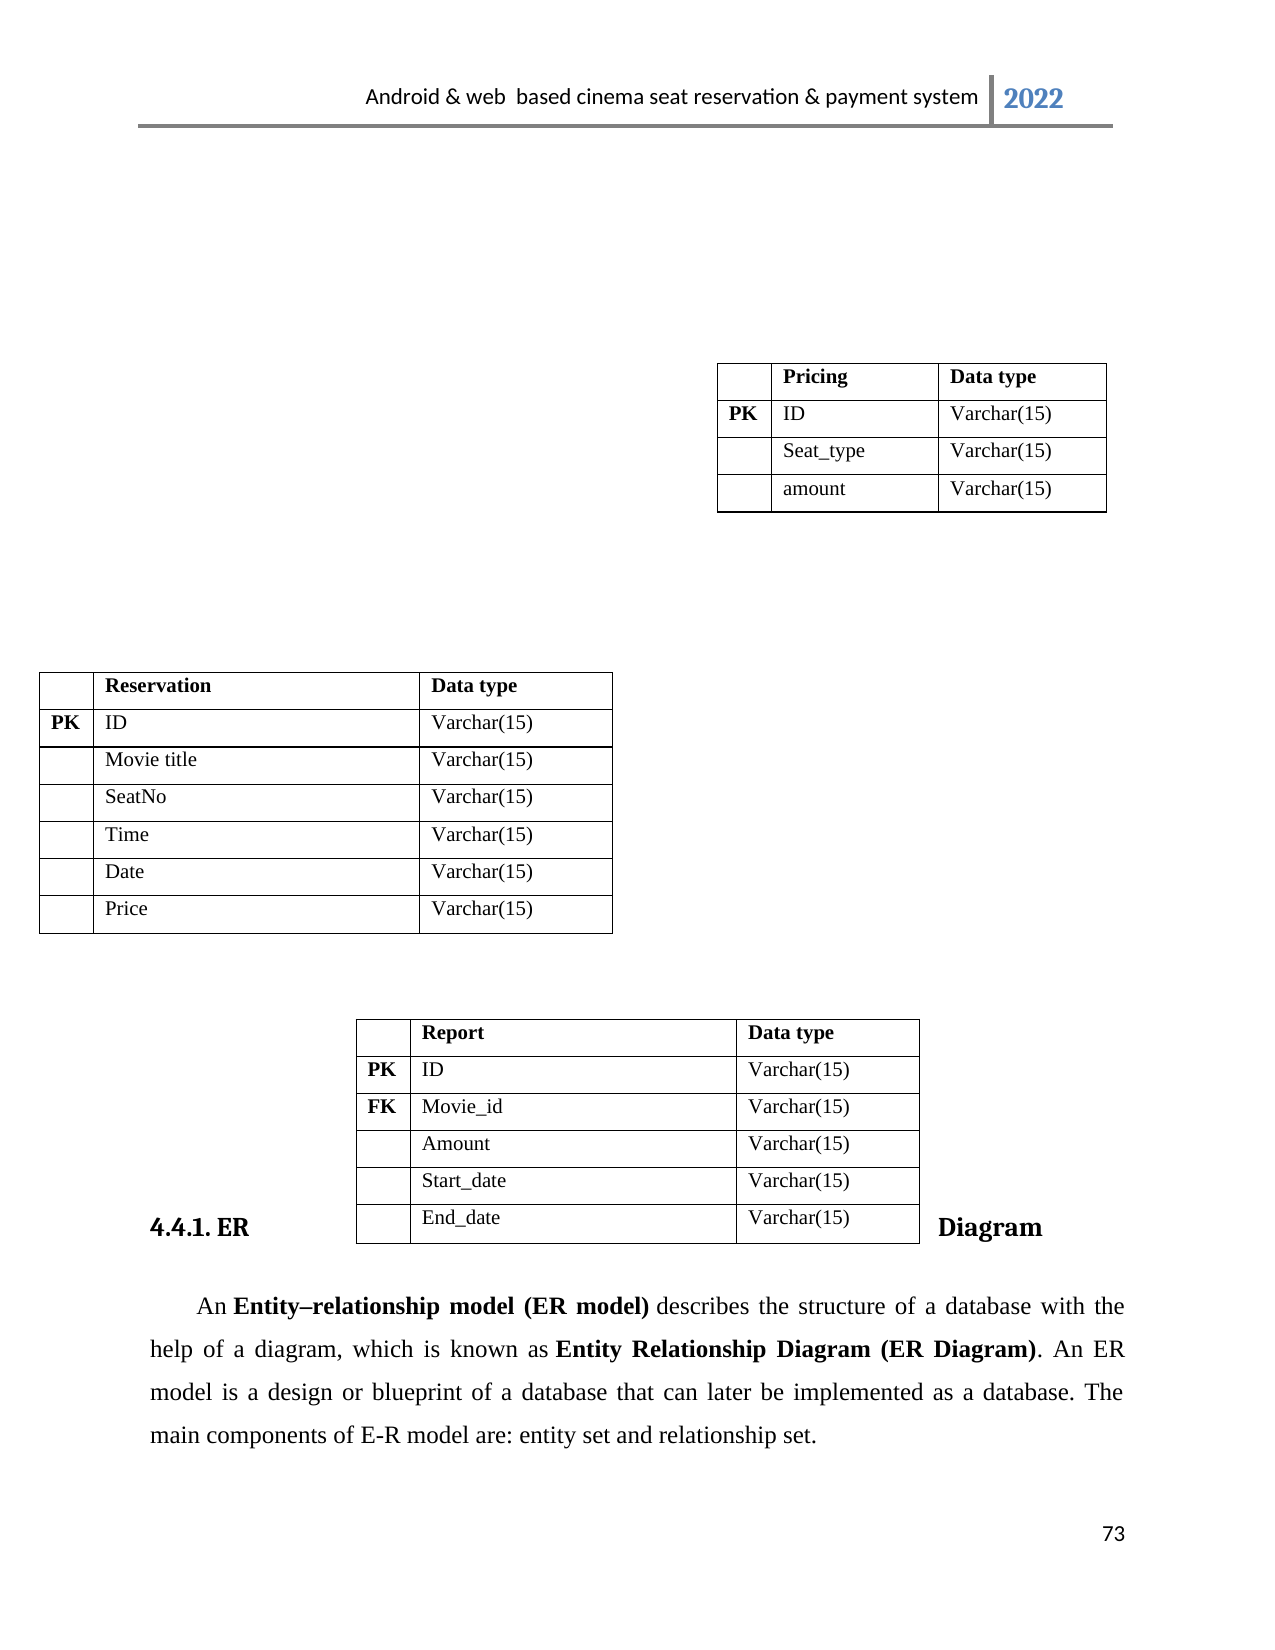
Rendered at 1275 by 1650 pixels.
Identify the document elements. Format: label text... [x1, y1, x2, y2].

table_cell Movie title [94, 748, 419, 783]
subtitle 4.4.1. ER Diagram [150, 1212, 356, 1243]
table_cell FK [357, 1094, 410, 1130]
table_header Data type [420, 673, 612, 709]
subtitle 4.4.1. ER Diagram [920, 1212, 1125, 1243]
table_cell Varchar(15) [420, 710, 612, 746]
table_header Reservation [94, 673, 419, 709]
text An Entity–relationship model (ER model) describes the structure of a database with the help of a diagram, which is known as Entity Relationship Diagram (ER Diagram). An ER model is a design or blueprint of a database that can later be implemented as a database. The main components of E-R model are: entity set and relationship set. [150, 1291, 1125, 1449]
table_cell [40, 896, 93, 933]
table_cell Varchar(15) [939, 438, 1106, 474]
table_cell Varchar(15) [420, 896, 612, 933]
table_cell [40, 822, 93, 858]
table_cell [357, 1168, 410, 1204]
table_header Report [411, 1020, 736, 1056]
table_cell Varchar(15) [737, 1057, 919, 1093]
table_cell ID [94, 710, 419, 746]
table_cell PK [357, 1057, 410, 1093]
table_cell Varchar(15) [737, 1094, 919, 1130]
table_cell End_date [411, 1205, 736, 1242]
table_cell Varchar(15) [420, 785, 612, 821]
table_cell Varchar(15) [939, 475, 1106, 511]
table_header Pricing [772, 364, 938, 400]
table_cell Varchar(15) [737, 1205, 919, 1242]
table_cell Price [94, 896, 419, 933]
table_cell Varchar(15) [420, 822, 612, 858]
table_cell [357, 1205, 410, 1242]
table_header [40, 673, 93, 709]
table_cell Date [94, 859, 419, 895]
table_cell [40, 859, 93, 895]
table_header Data type [939, 364, 1106, 400]
table_cell Varchar(15) [939, 401, 1106, 437]
table_cell [40, 785, 93, 821]
table_header Data type [737, 1020, 919, 1056]
table_cell Varchar(15) [420, 859, 612, 895]
table_cell Seat_type [772, 438, 938, 474]
table_cell PK [40, 710, 93, 746]
table_cell [357, 1131, 410, 1167]
table_cell [40, 748, 93, 783]
table_cell ID [772, 401, 938, 437]
table_header [718, 364, 771, 400]
table_cell [718, 475, 771, 511]
table_cell Time [94, 822, 419, 858]
table_cell SeatNo [94, 785, 419, 821]
table_cell PK [718, 401, 771, 437]
table_cell Varchar(15) [737, 1131, 919, 1167]
table_cell Start_date [411, 1168, 736, 1204]
table_cell [718, 438, 771, 474]
table_cell Varchar(15) [420, 748, 612, 783]
table_cell Amount [411, 1131, 736, 1167]
table_cell ID [411, 1057, 736, 1093]
table_cell Varchar(15) [737, 1168, 919, 1204]
table_header [357, 1020, 410, 1056]
table_cell amount [772, 475, 938, 511]
table_cell Movie_id [411, 1094, 736, 1130]
